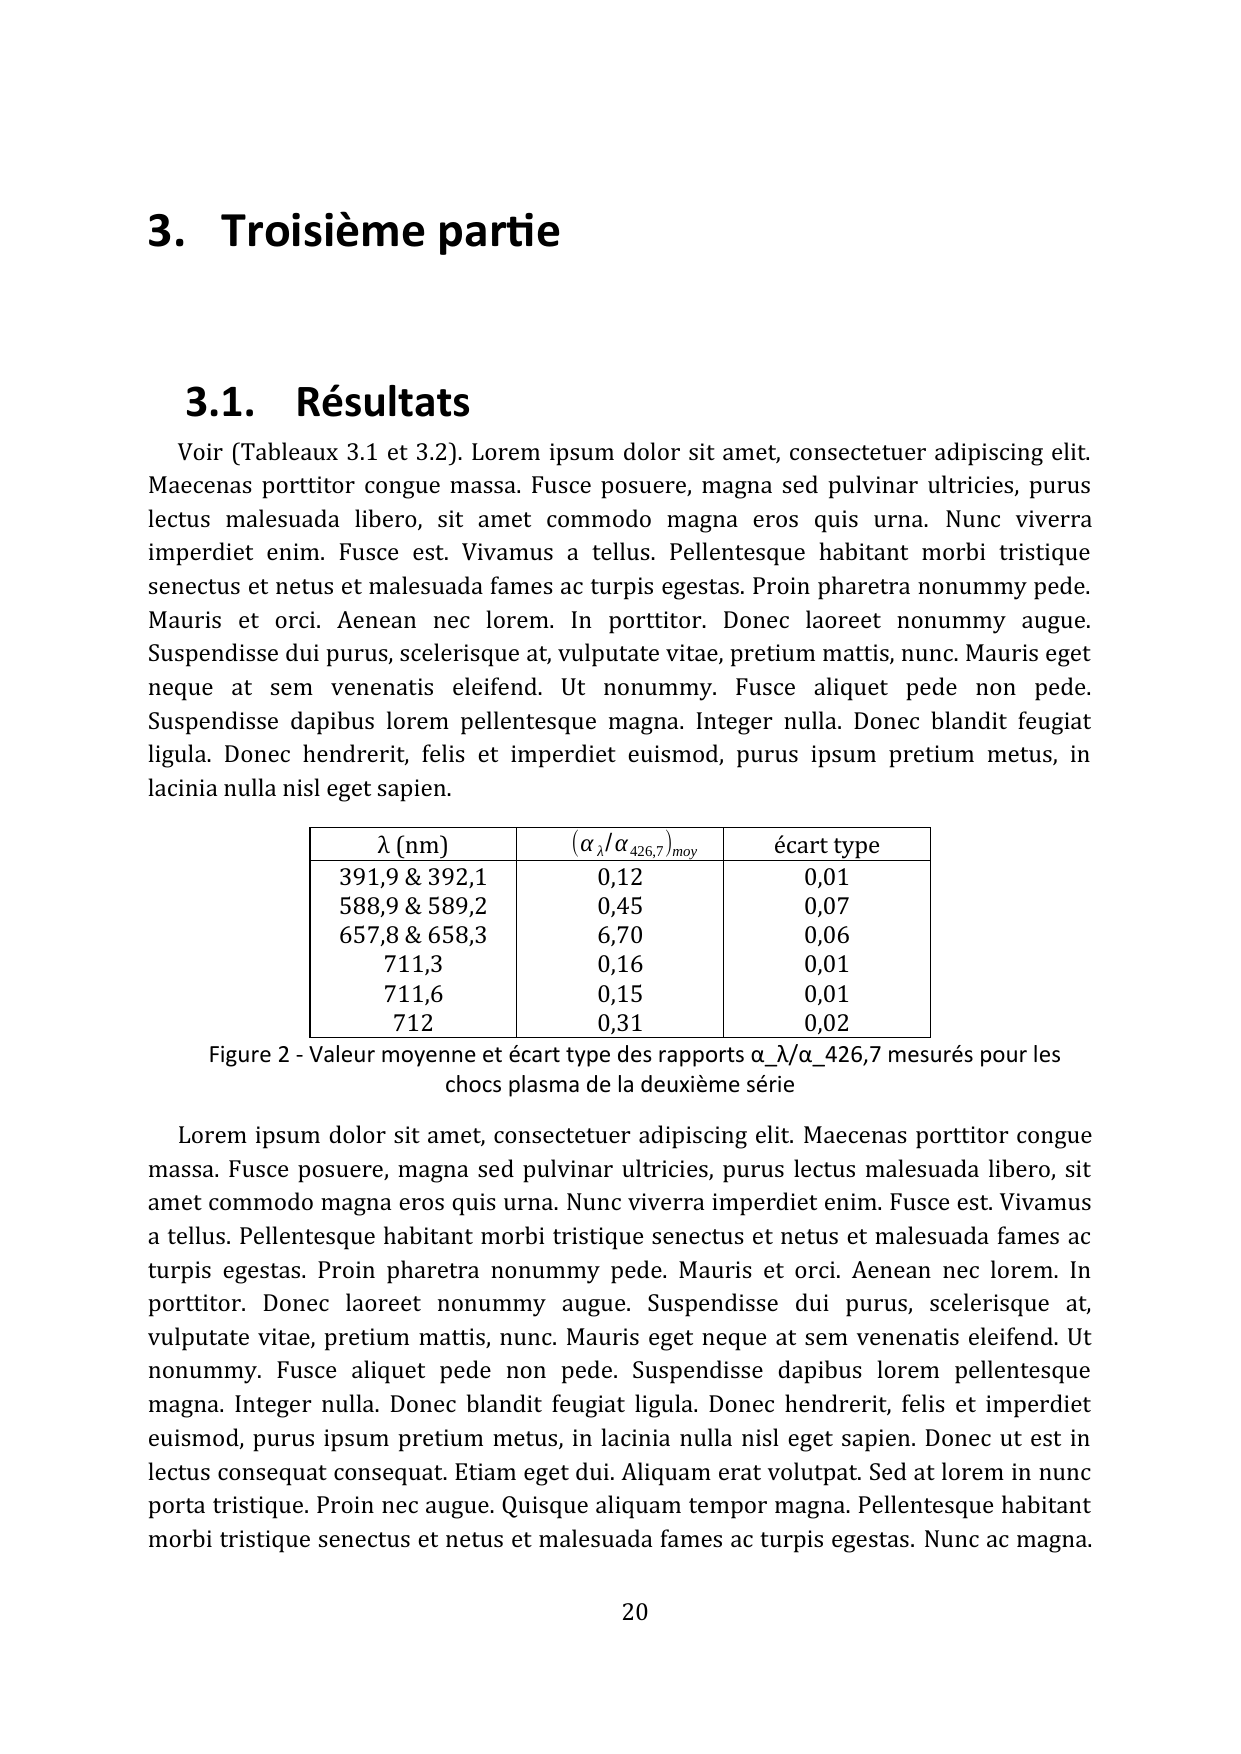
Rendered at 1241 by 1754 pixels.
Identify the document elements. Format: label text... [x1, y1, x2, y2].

table_cell 0,07 [724, 890, 930, 920]
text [148, 1120, 1093, 1553]
table_cell 711,3 [311, 949, 516, 978]
table_cell 0,15 [517, 978, 723, 1007]
table_cell 0,06 [724, 920, 930, 949]
table_cell 657,8 & 658,3 [311, 920, 516, 949]
table_cell 6,70 [517, 920, 723, 949]
subtitle Résultats [185, 372, 1093, 428]
table_cell 588,9 & 589,2 [311, 890, 516, 920]
table_cell 0,16 [517, 949, 723, 978]
text Voir (Tableaux 3.1 et 3.2). Lorem ipsum dolor sit amet, consectetuer adipiscing elit. Maecenas porttitor congue massa. Fusce posuere, magna sed pulvinar ultricies, purus lectus malesuada libero, sit amet commodo magna eros quis urna. Nunc viverra imperdiet enim. Fusce est. Vivamus a tellus. Pellentesque habitant morbi tristique senectus et netus et malesuada fames ac turpis egestas. Proin pharetra nonummy pede. Mauris et orci. Aenean nec lorem. In porttitor. Donec laoreet nonummy augue. Suspendisse dui purus, scelerisque at, vulputate vitae, pretium mattis, nunc. Mauris eget neque at sem venenatis eleifend. Ut nonummy. Fusce aliquet pede non pede. Suspendisse dapibus lorem pellentesque magna. Integer nulla. Donec blandit feugiat ligula. Donec hendrerit, felis et imperdiet euismod, purus ipsum pretium metus, in lacinia nulla nisl eget sapien. [148, 436, 1093, 802]
table_cell 0,01 [724, 949, 930, 978]
table_cell 0,02 [724, 1008, 930, 1037]
table_header λ (nm) [311, 828, 516, 860]
text Figure 2 - Valeur moyenne et écart type des rapports α_λ/α_426,7 mesurés pour les chocs plasma de la deuxième série [148, 1038, 1093, 1099]
table_cell 712 [311, 1008, 516, 1037]
table_cell 391,9 & 392,1 [311, 861, 516, 890]
subtitle Troisième partie [148, 198, 1093, 259]
table_cell 0,45 [517, 890, 723, 920]
table_cell 711,6 [311, 978, 516, 1007]
table_cell 0,01 [724, 978, 930, 1007]
table_cell 0,01 [724, 861, 930, 890]
table_cell 0,12 [517, 861, 723, 890]
table_header [517, 828, 723, 860]
table_cell 0,31 [517, 1008, 723, 1037]
table_header écart type [724, 828, 930, 860]
